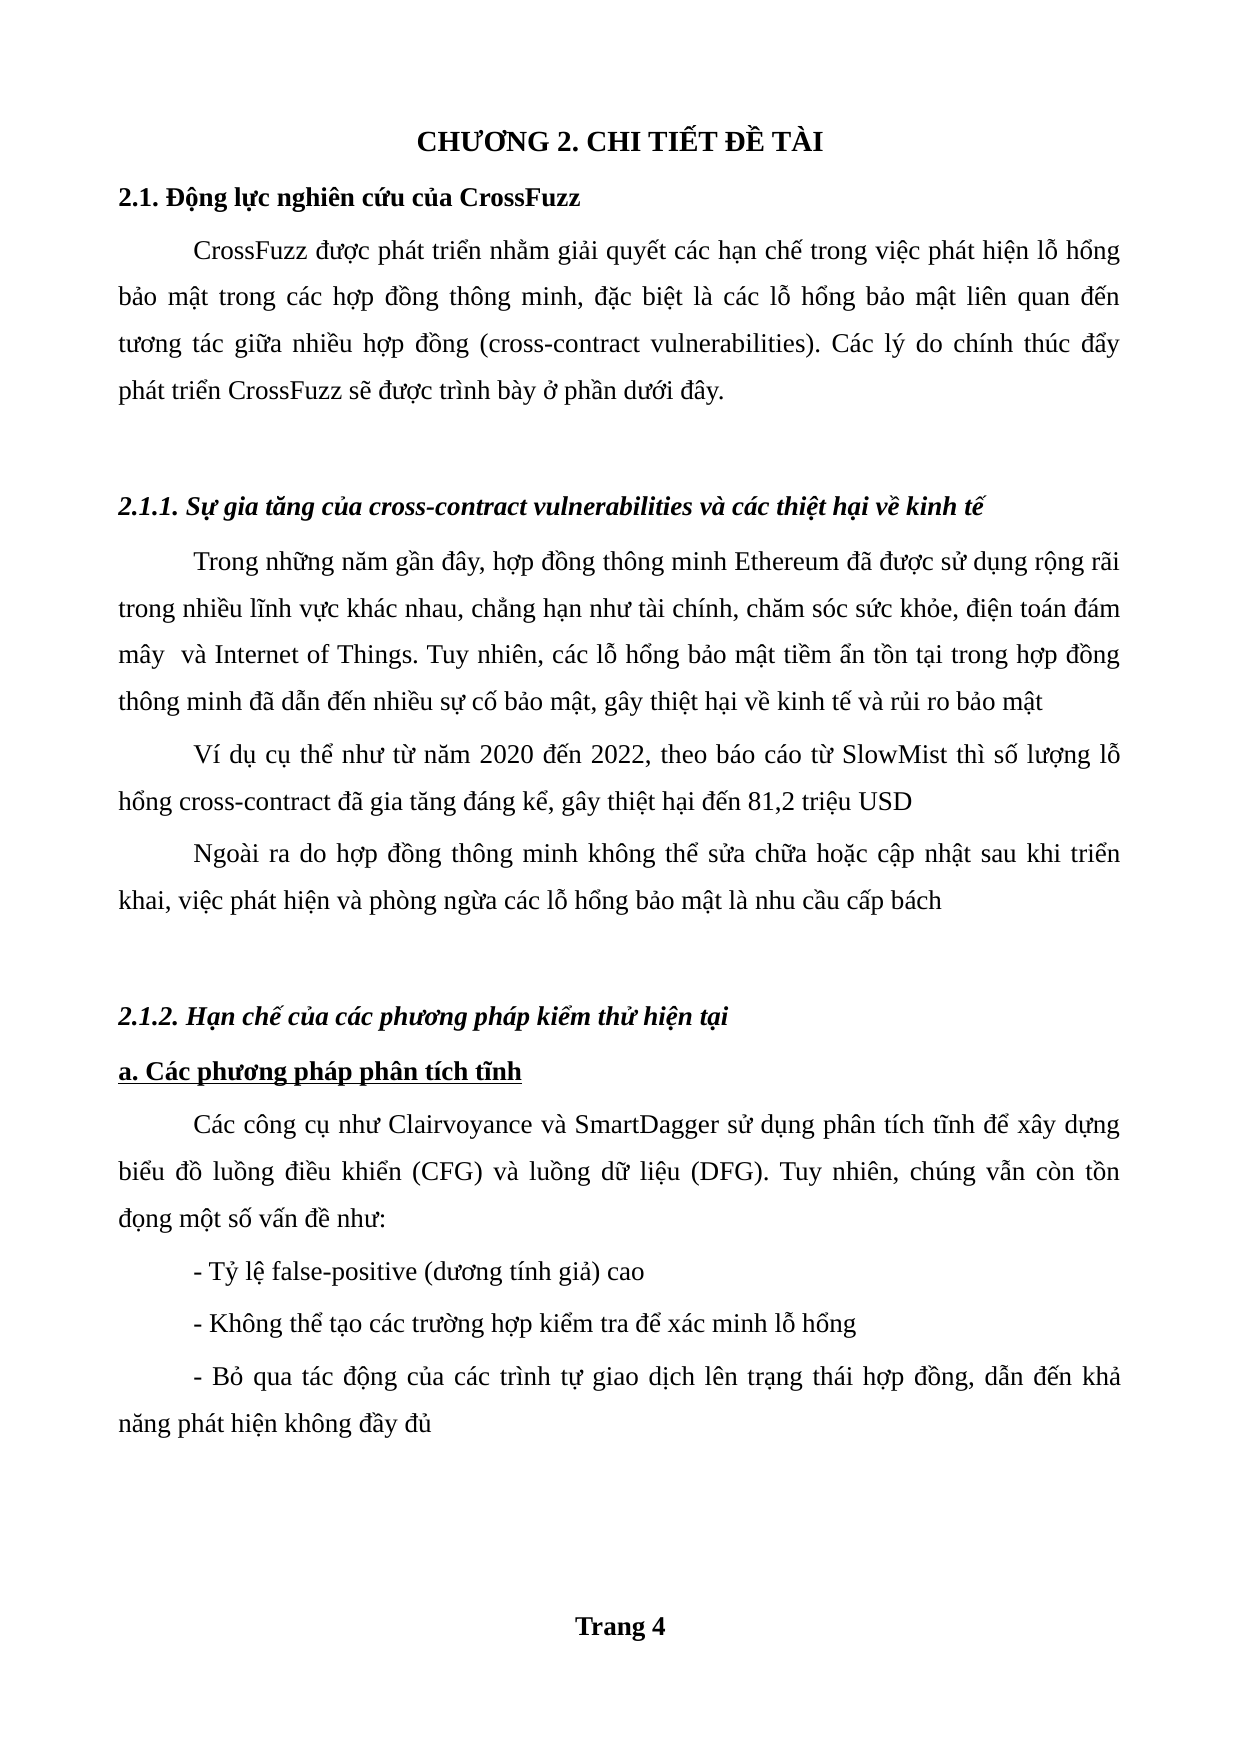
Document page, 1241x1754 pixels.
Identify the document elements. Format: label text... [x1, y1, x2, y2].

text Ngoài ra do hợp đồng thông minh không thể sửa chữa hoặc cập nhật sau khi triển khai, việc phát hiện và phòng ngừa các lỗ hổng bảo mật là nhu cầu cấp bách [118, 838, 1122, 915]
text a. Các phương pháp phân tích tĩnh [118, 1056, 1122, 1087]
text Ví dụ cụ thể như từ năm 2020 đến 2022, theo báo cáo từ SlowMist thì số lượng lỗ hổng cross-contract đã gia tăng đáng kể, gây thiệt hại đến 81,2 triệu USD [118, 738, 1122, 816]
text CrossFuzz được phát triển nhằm giải quyết các hạn chế trong việc phát hiện lỗ hổng bảo mật trong các hợp đồng thông minh, đặc biệt là các lỗ hổng bảo mật liên quan đến tương tác giữa nhiều hợp đồng (cross-contract vulnerabilities). Các lý do chính thúc đẩy phát triển CrossFuzz sẽ được trình bày ở phần dưới đây. [118, 234, 1122, 405]
text - Bỏ qua tác động của các trình tự giao dịch lên trạng thái hợp đồng, dẫn đến khả năng phát hiện không đầy đủ [118, 1361, 1122, 1438]
subtitle CHƯƠNG 2. CHI TIẾT ĐỀ TÀI [118, 124, 1122, 158]
subtitle 2.1.1. Sự gia tăng của cross-contract vulnerabilities và các thiệt hại về kinh tế [118, 490, 1122, 521]
subtitle 2.1. Động lực nghiên cứu của CrossFuzz [118, 181, 1122, 212]
text Trong những năm gần đây, hợp đồng thông minh Ethereum đã được sử dụng rộng rãi trong nhiều lĩnh vực khác nhau, chẳng hạn như tài chính, chăm sóc sức khỏe, điện toán đám mây và Internet of Things. Tuy nhiên, các lỗ hổng bảo mật tiềm ẩn tồn tại trong hợp đồng thông minh đã dẫn đến nhiều sự cố bảo mật, gây thiệt hại về kinh tế và rủi ro bảo mật [118, 545, 1122, 716]
subtitle 2.1.2. Hạn chế của các phương pháp kiểm thử hiện tại [118, 1001, 1122, 1032]
text Các công cụ như Clairvoyance và SmartDagger sử dụng phân tích tĩnh để xây dựng biểu đồ luồng điều khiển (CFG) và luồng dữ liệu (DFG). Tuy nhiên, chúng vẫn còn tồn đọng một số vấn đề như: [118, 1108, 1122, 1233]
text - Tỷ lệ false-positive (dương tính giả) cao [118, 1255, 1122, 1286]
text - Không thể tạo các trường hợp kiểm tra để xác minh lỗ hổng [118, 1308, 1122, 1339]
